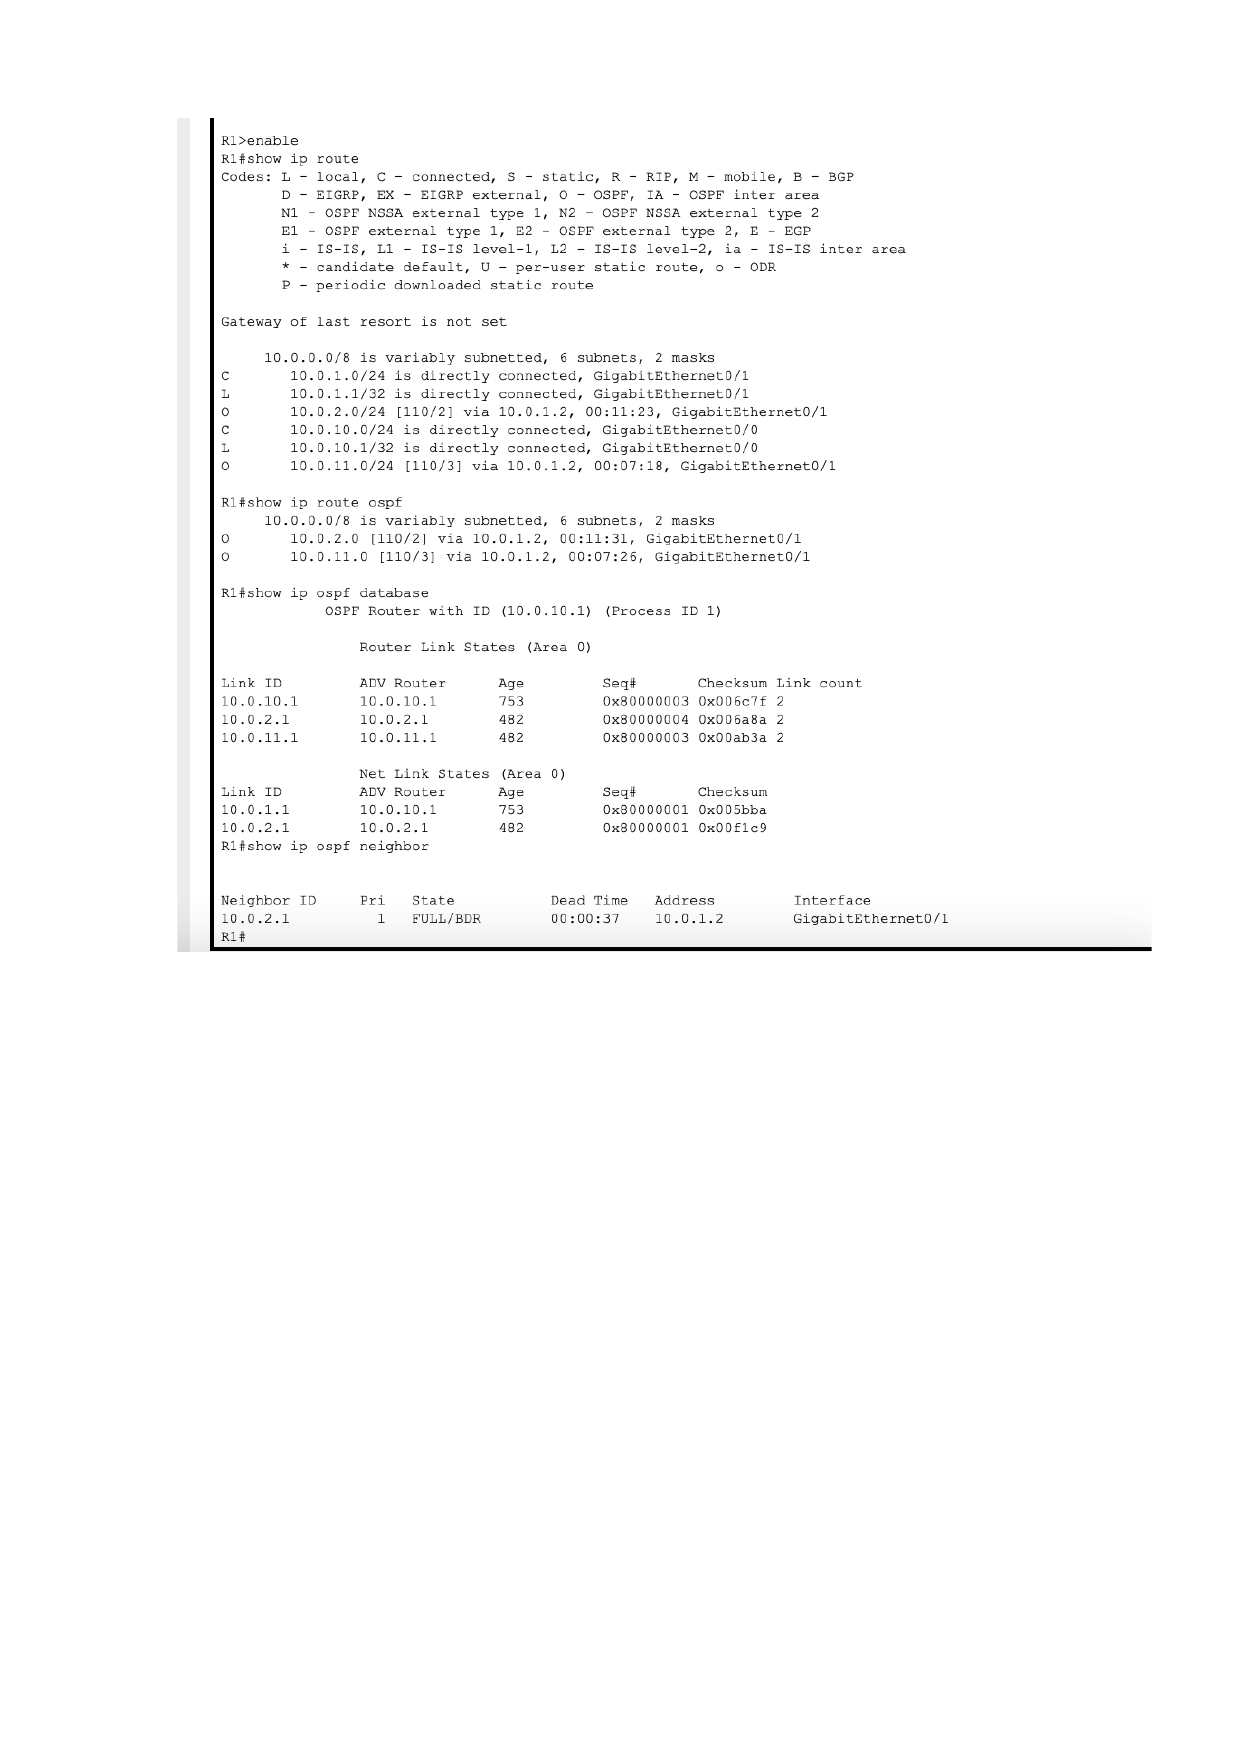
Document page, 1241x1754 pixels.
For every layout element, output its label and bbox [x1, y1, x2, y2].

picture [177, 118, 1152, 952]
